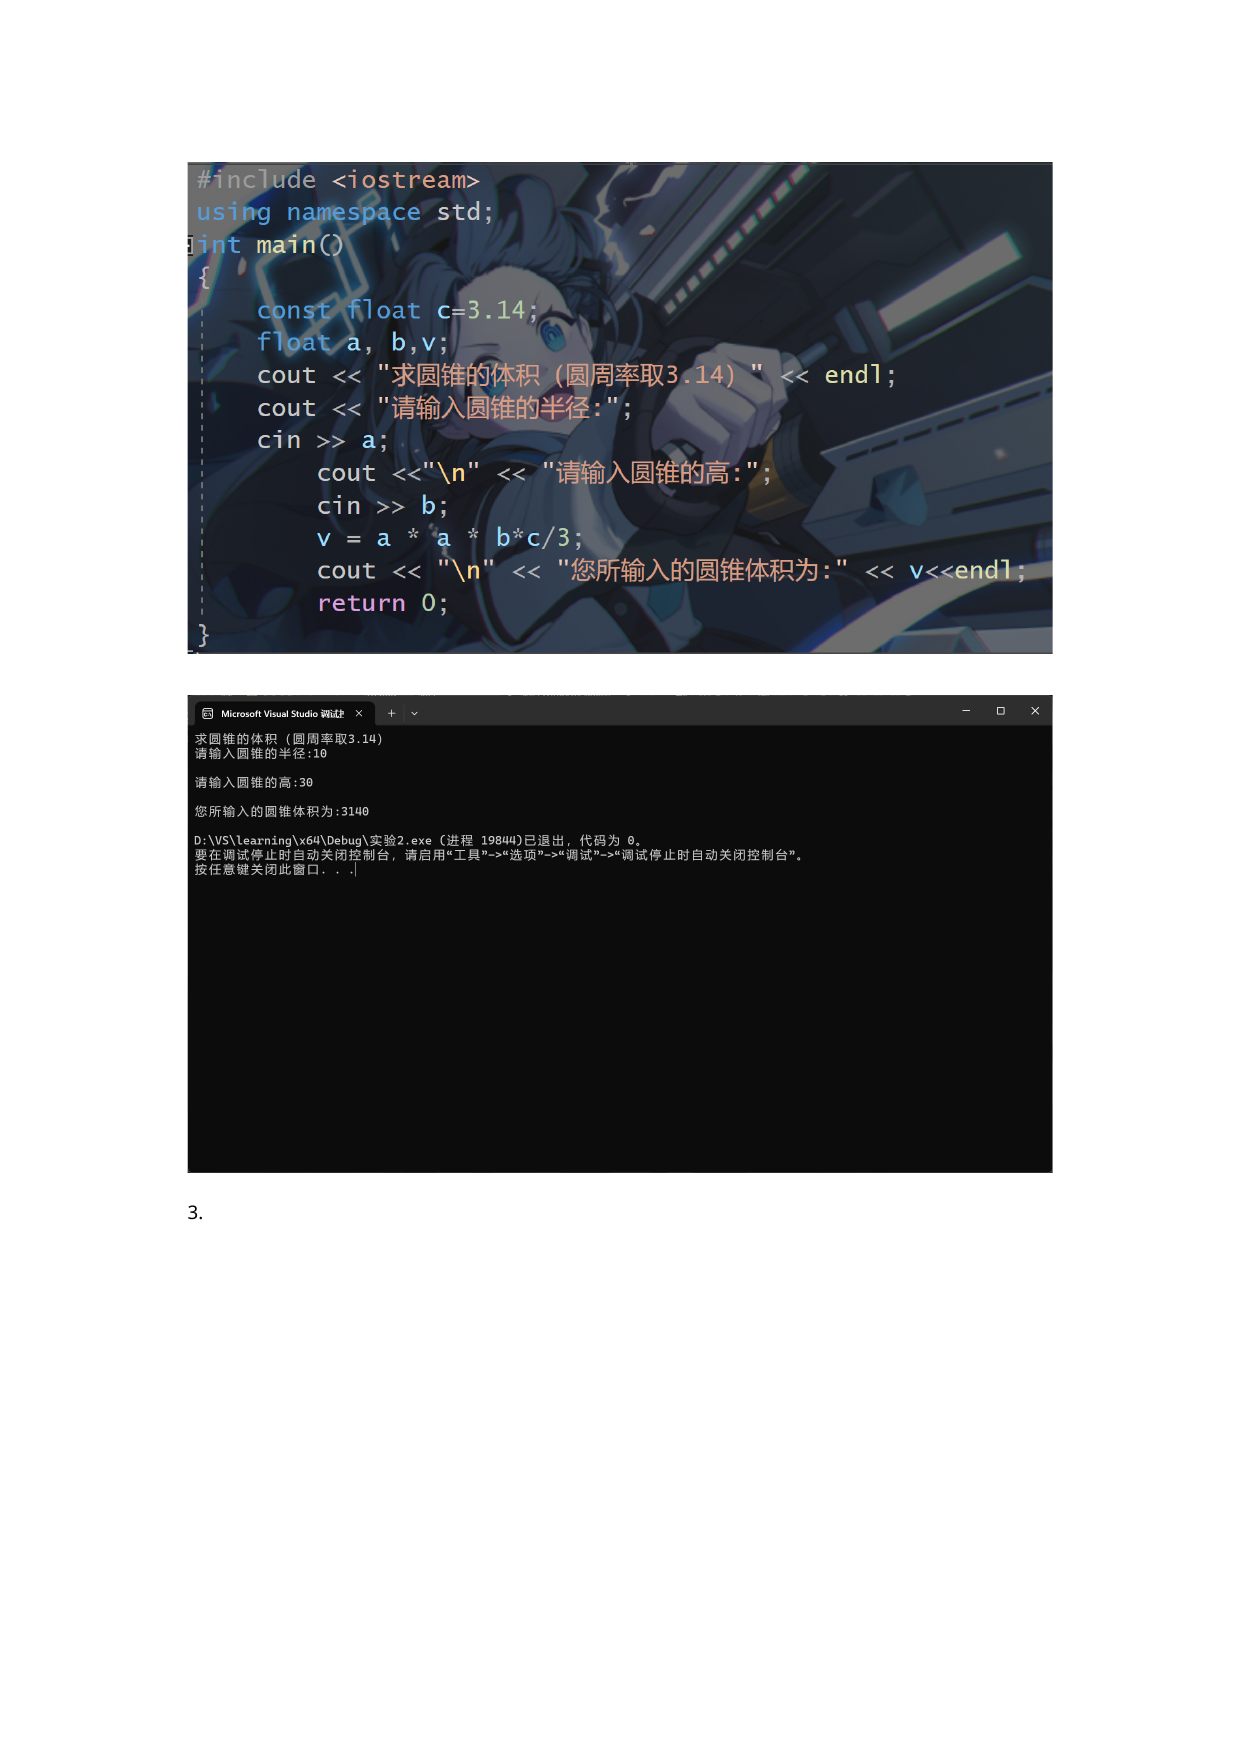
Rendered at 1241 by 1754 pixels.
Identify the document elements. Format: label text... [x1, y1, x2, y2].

text 3. [187, 1196, 1053, 1229]
picture [187, 162, 1053, 654]
picture [187, 695, 1053, 1173]
